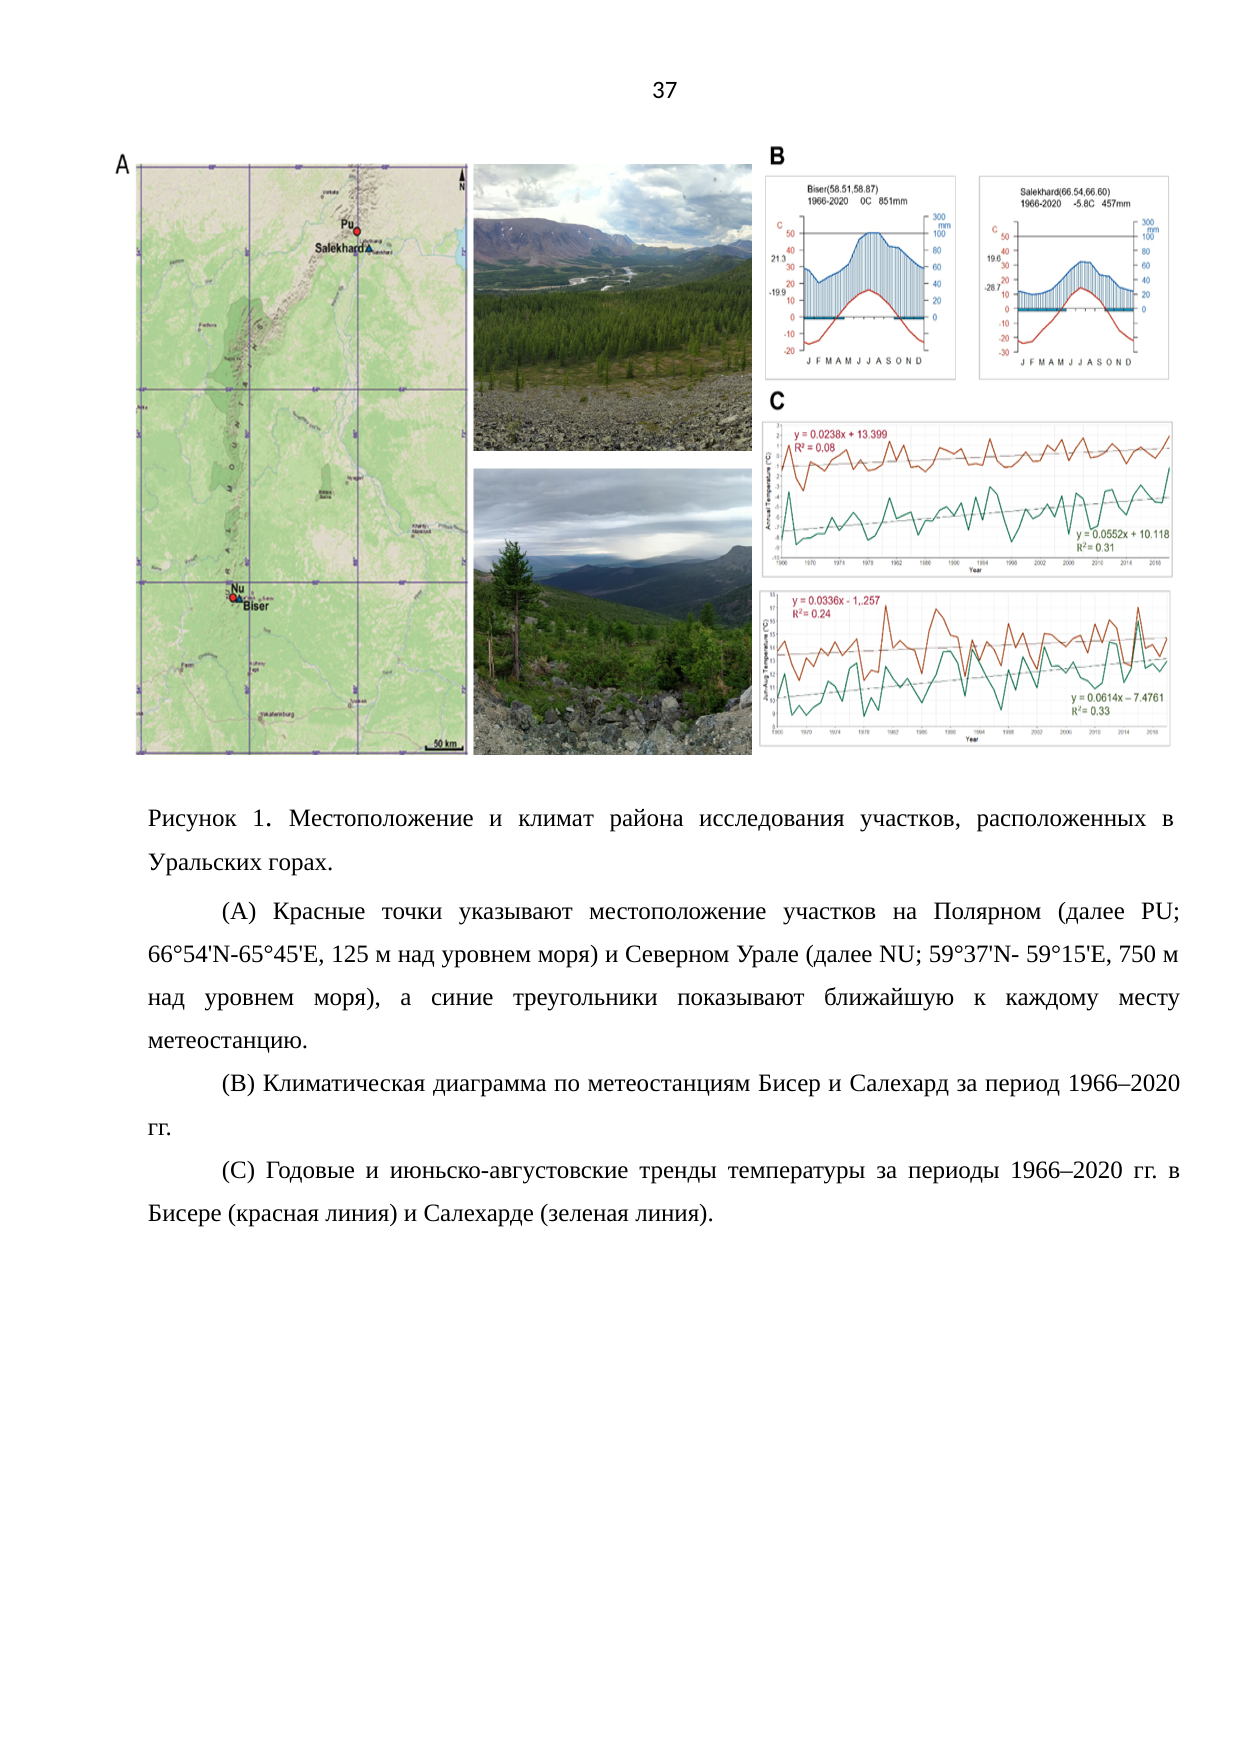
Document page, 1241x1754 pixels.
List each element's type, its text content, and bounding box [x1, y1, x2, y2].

picture [100, 134, 1182, 755]
text (А) Красные точки указывают местоположение участков на Полярном (далее PU; 66°54'N-65°45'E, 125 м над уровнем моря) и Северном Урале (далее NU; 59°37'N- 59°15'E, 750 м над уровнем моря), а синие треугольники показывают ближайшую к каждому месту метеостанцию. [148, 896, 1181, 1054]
text (С) Годовые и июньско-августовские тренды температуры за периоды 1966–2020 гг. в Бисере (красная линия) и Салехарде (зеленая линия). [148, 1155, 1181, 1227]
text Рисунок 1. Местоположение и климат района исследования участков, расположенных в Уральских горах. [148, 799, 1175, 875]
text (В) Климатическая диаграмма по метеостанциям Бисер и Салехард за период 1966–2020 гг. [148, 1068, 1181, 1140]
